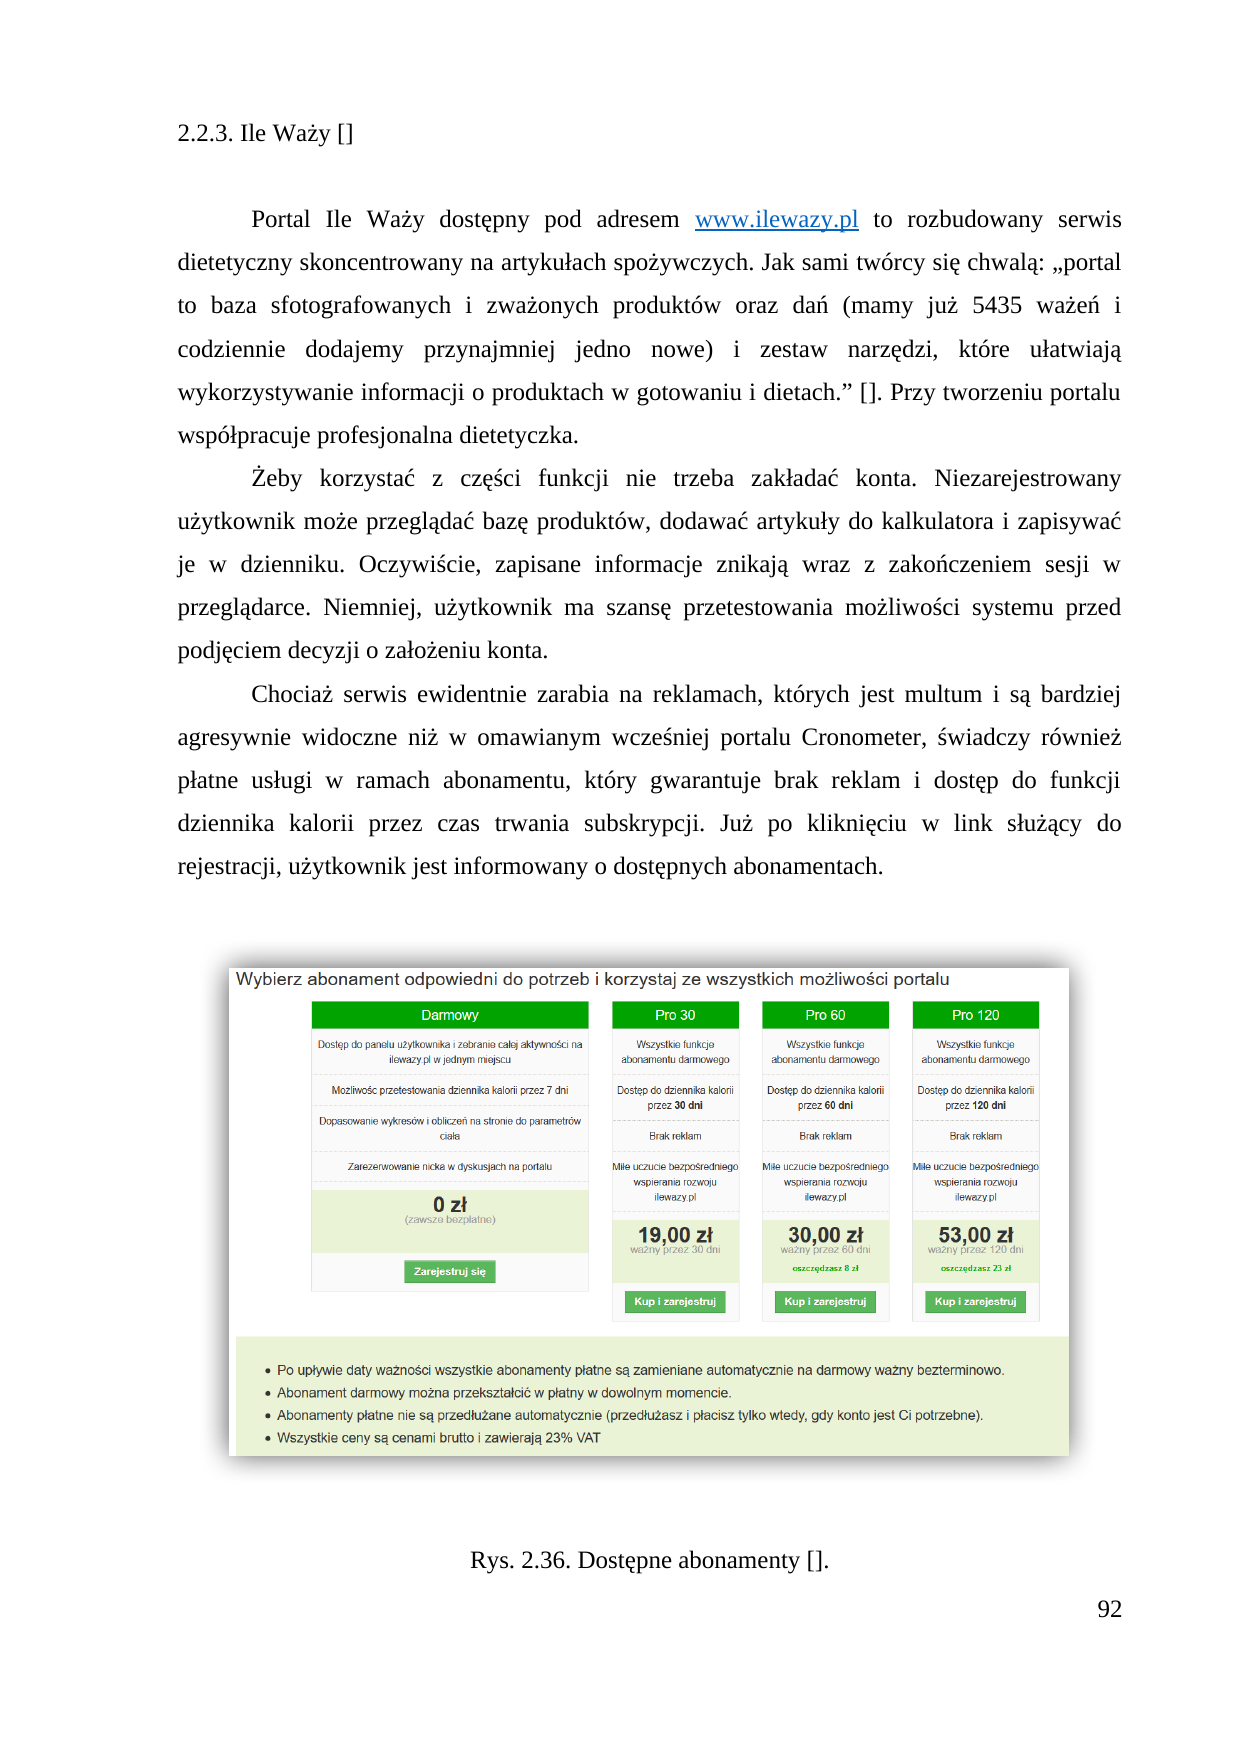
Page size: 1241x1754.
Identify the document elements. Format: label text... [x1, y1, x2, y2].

text Rys. 2.36. Dostępne abonamenty []. [177, 1545, 1122, 1574]
subtitle 2.2.3. Ile Waży [] [177, 118, 1122, 147]
text Chociaż serwis ewidentnie zarabia na reklamach, których jest multum i są bardziej agresywnie widoczne niż w omawianym wcześniej portalu Cronometer, świadczy również płatne usługi w ramach abonamentu, który gwarantuje brak reklam i dostęp do funkcji dziennika kalorii przez czas trwania subskrypcji. Już po kliknięciu w link służący do rejestracji, użytkownik jest informowany o dostępnych abonamentach. [177, 679, 1122, 880]
text Portal Ile Waży dostępny pod adresem www.ilewazy.pl to rozbudowany serwis dietetyczny skoncentrowany na artykułach spożywczych. Jak sami twórcy się chwalą: „portal to baza sfotografowanych i zważonych produktów oraz dań (mamy już 5435 ważeń i codziennie dodajemy przynajmniej jedno nowe) i zestaw narzędzi, które ułatwiają wykorzystywanie informacji o produktach w gotowaniu i dietach.” []. Przy tworzeniu portalu współpracuje profesjonalna dietetyczka. [177, 204, 1122, 449]
picture [229, 968, 1069, 1456]
text Żeby korzystać z części funkcji nie trzeba zakładać konta. Niezarejestrowany użytkownik może przeglądać bazę produktów, dodawać artykuły do kalkulatora i zapisywać je w dzienniku. Oczywiście, zapisane informacje znikają wraz z zakończeniem sesji w przeglądarce. Niemniej, użytkownik ma szansę przetestowania możliwości systemu przed podjęciem decyzji o założeniu konta. [177, 463, 1122, 664]
